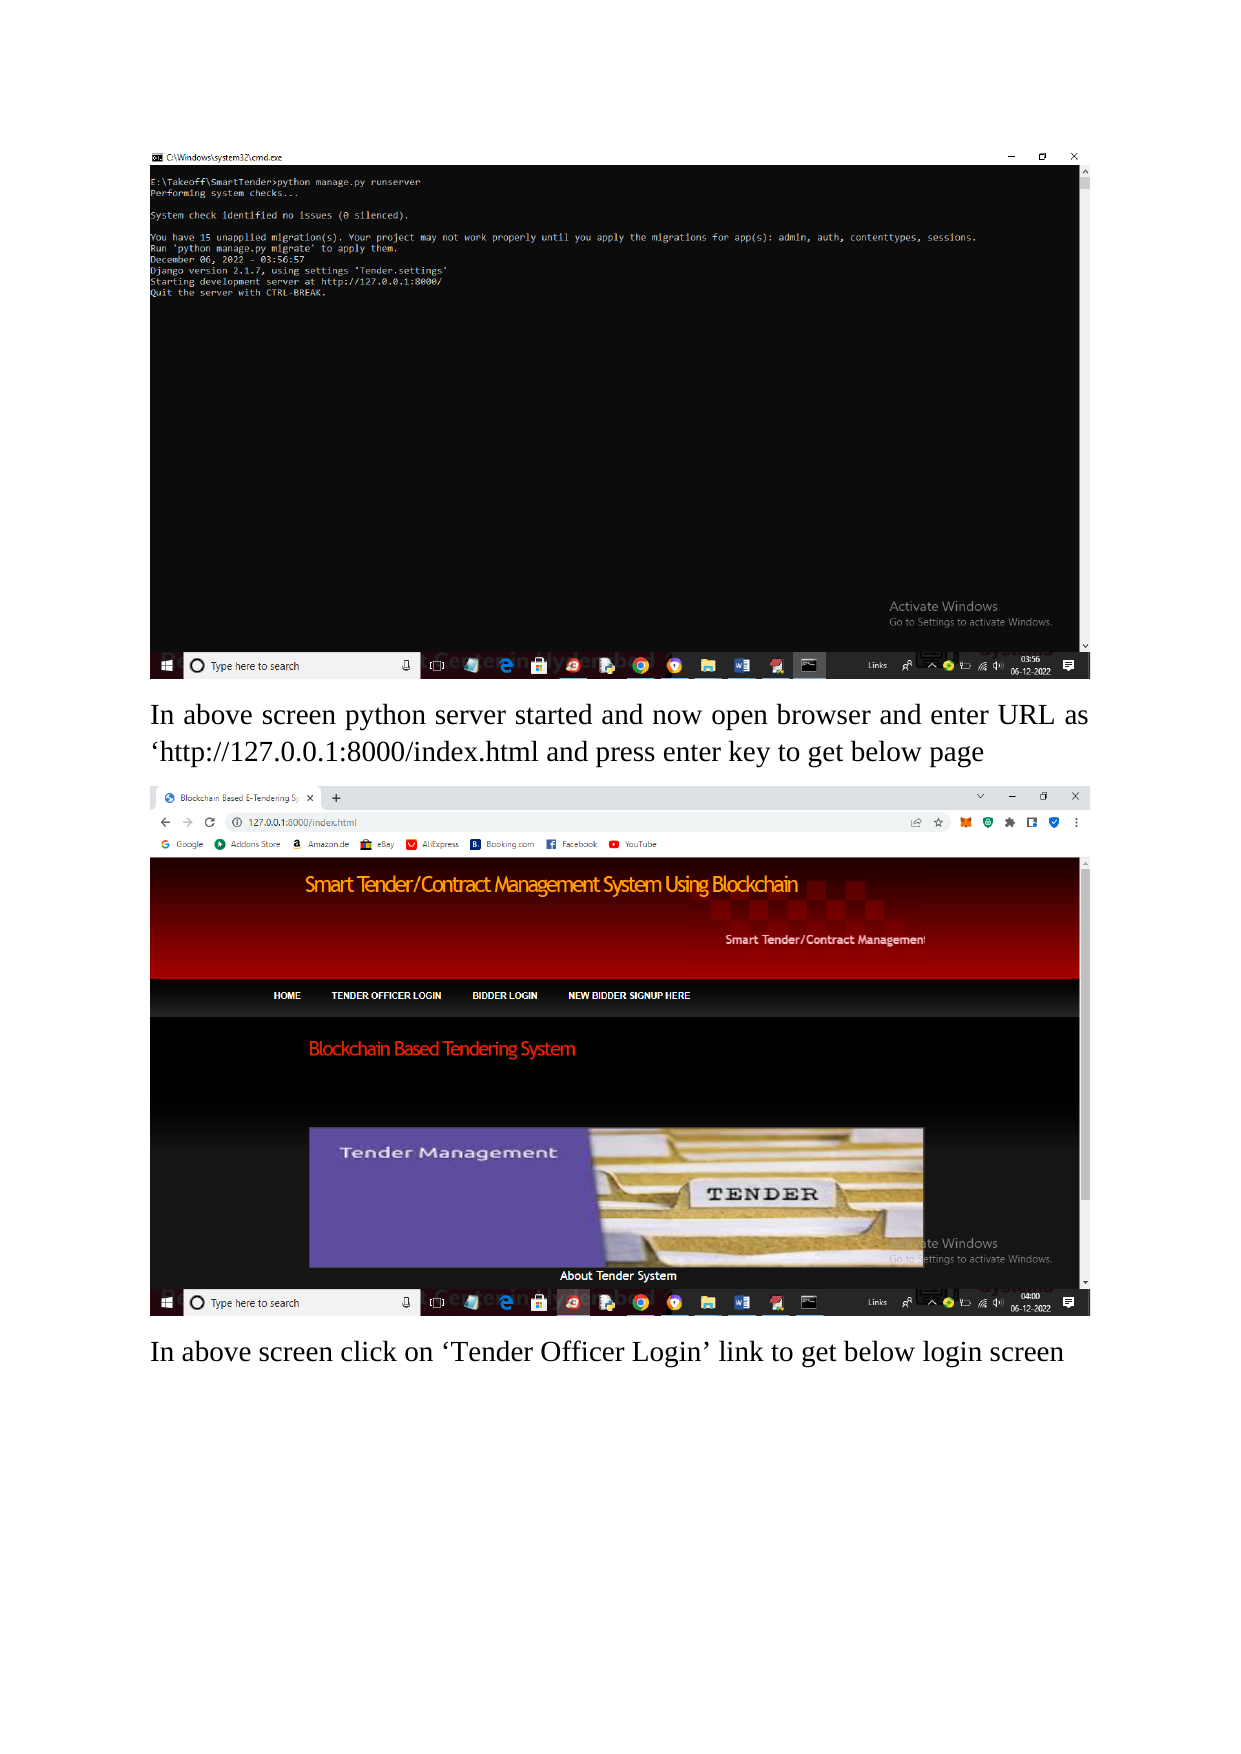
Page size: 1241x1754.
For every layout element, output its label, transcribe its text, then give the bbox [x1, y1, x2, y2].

picture [150, 150, 1091, 679]
picture [150, 786, 1091, 1316]
text In above screen click on ‘Tender Officer Login’ link to get below login screen [150, 1334, 1090, 1367]
text In above screen python server started and now open browser and enter URL as ‘http://127.0.0.1:8000/index.html and press enter key to get below page [150, 697, 1090, 767]
